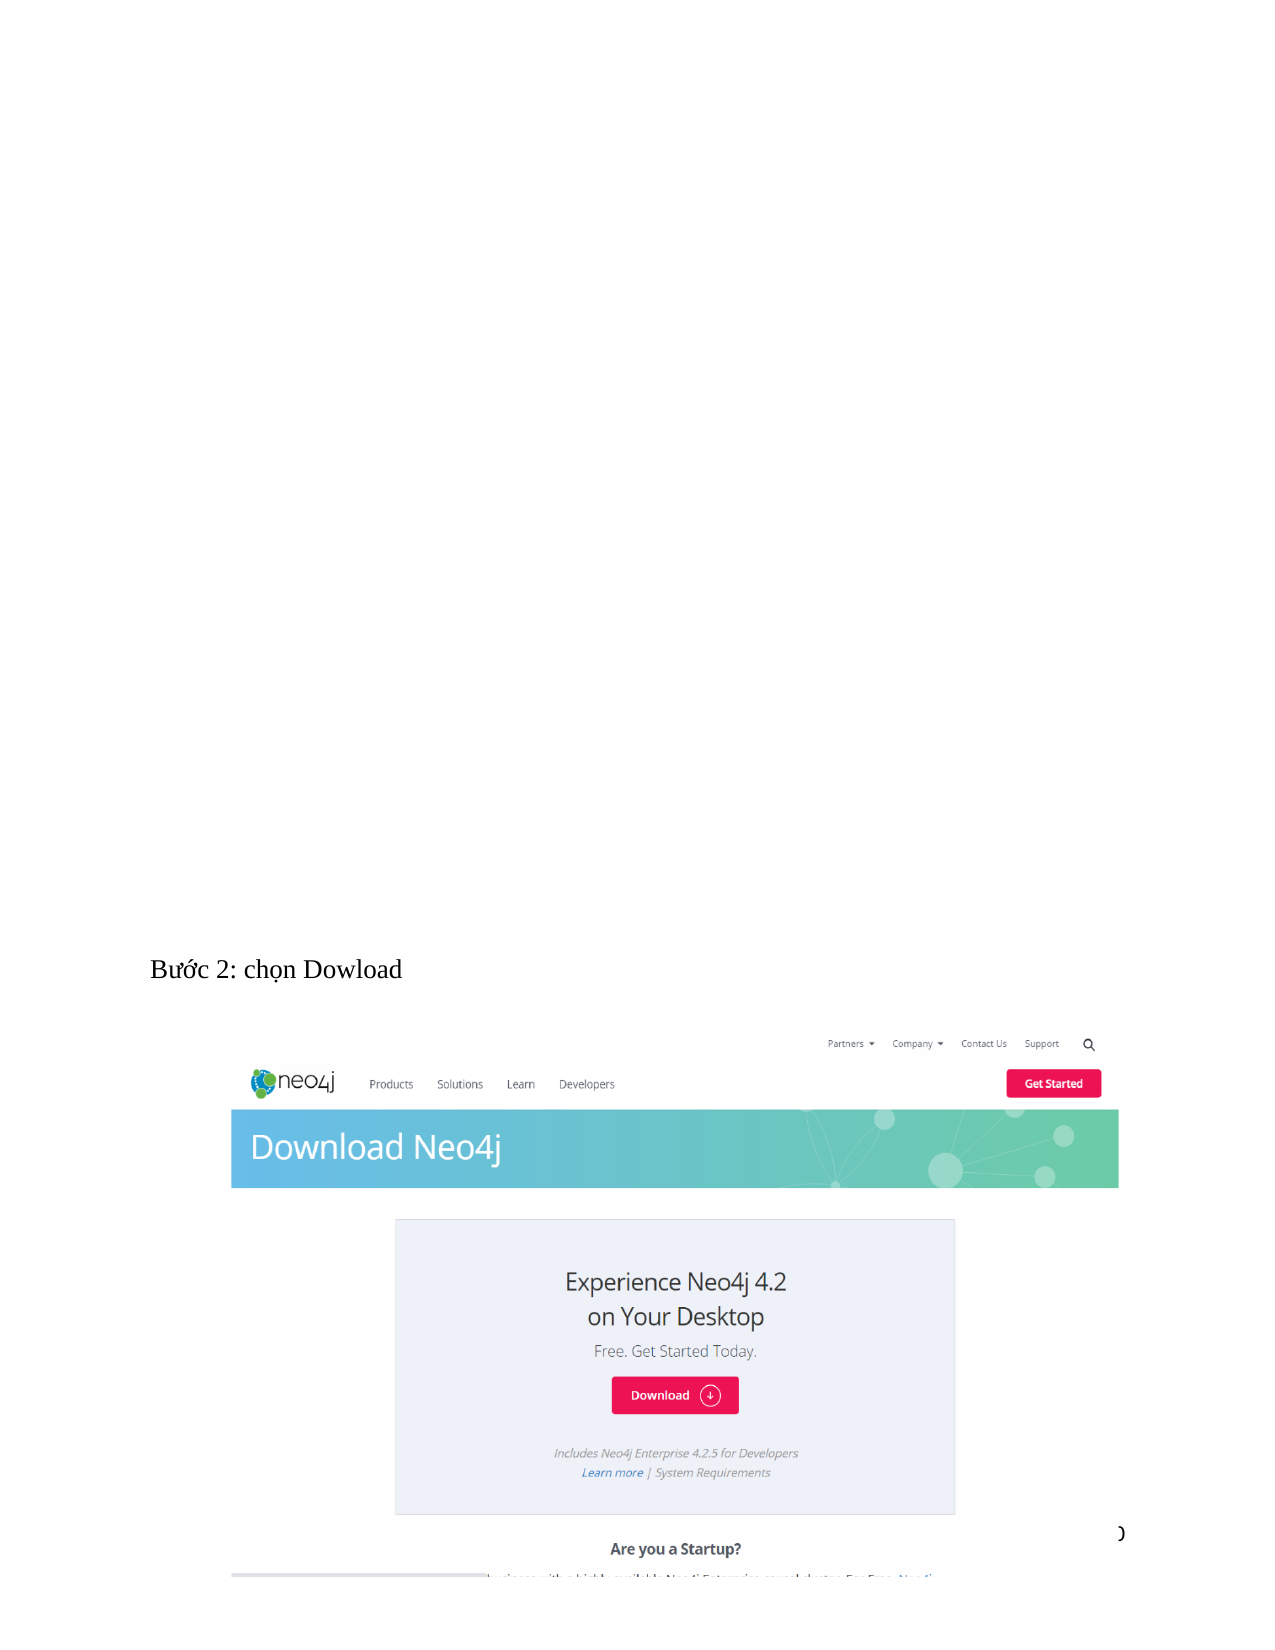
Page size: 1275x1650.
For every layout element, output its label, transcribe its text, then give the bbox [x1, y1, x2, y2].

text Bước 2: chọn Dowload [150, 953, 1125, 984]
picture [231, 1031, 1119, 1577]
